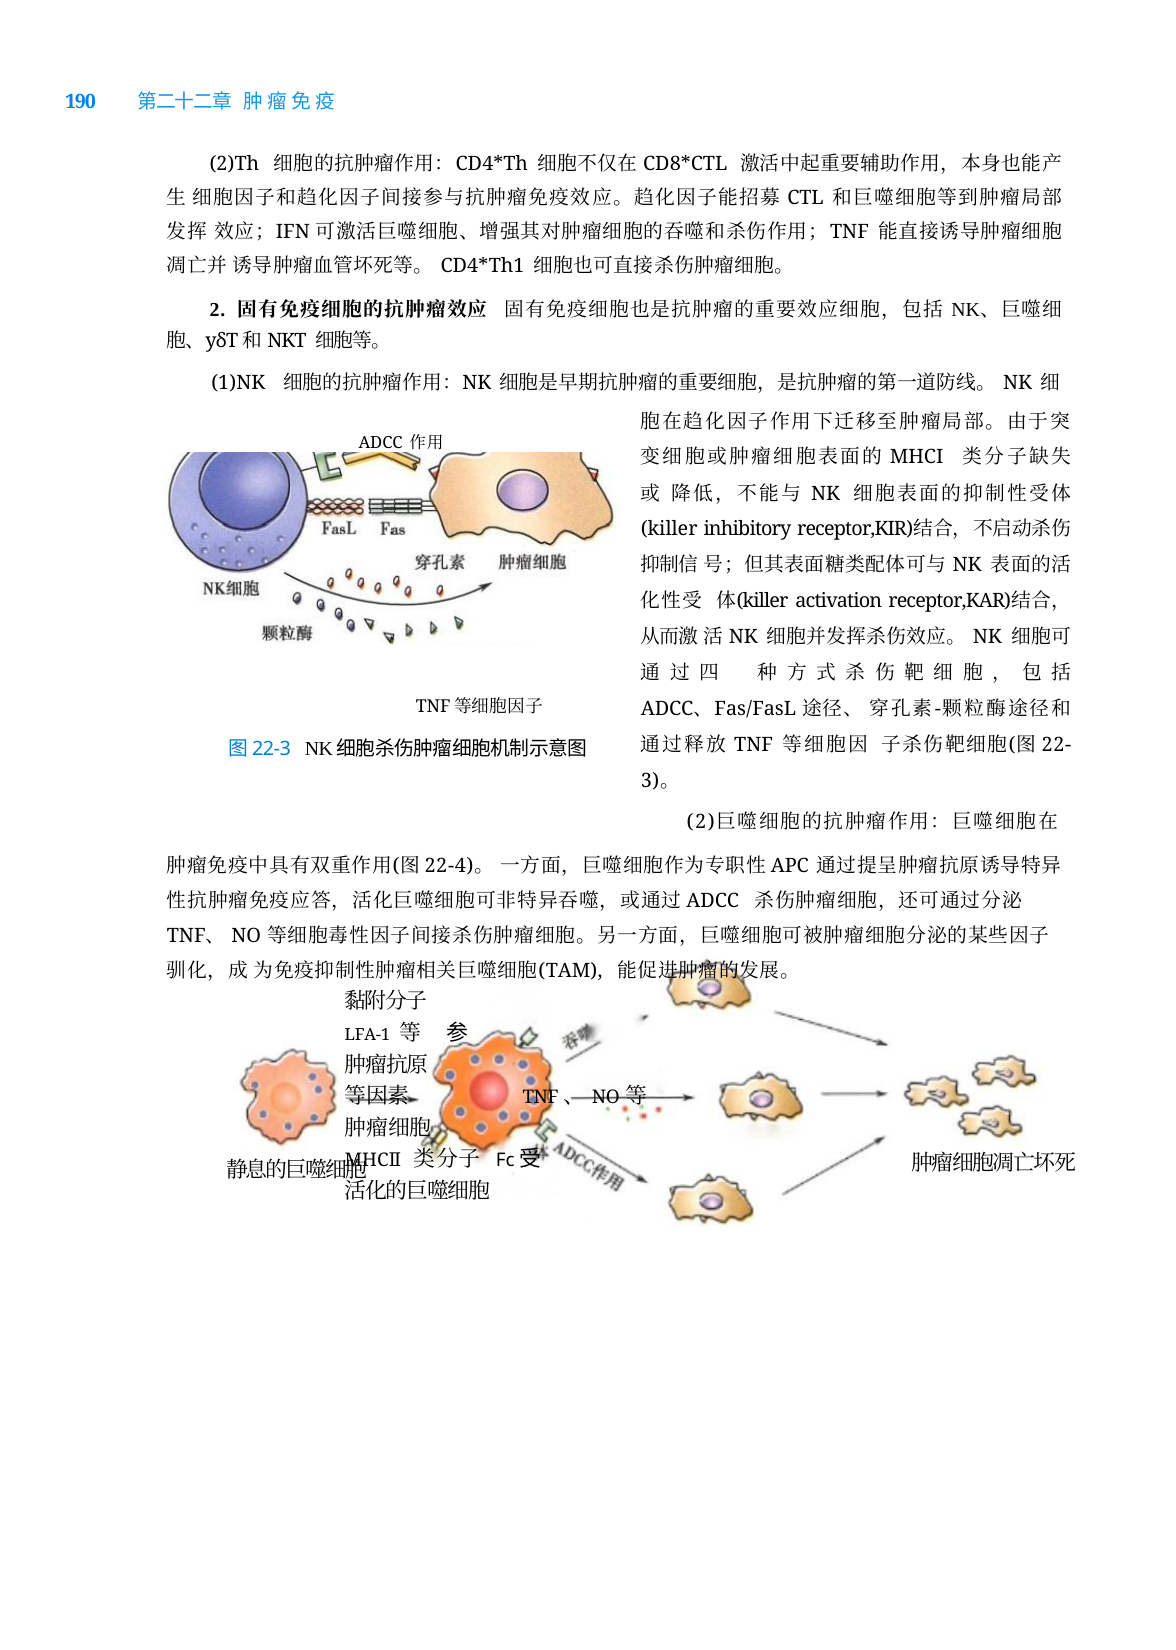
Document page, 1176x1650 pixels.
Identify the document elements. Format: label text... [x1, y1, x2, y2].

picture [162, 452, 622, 645]
text 图22-3 NK细胞杀伤肿瘤细胞机制示意图 [228, 734, 630, 761]
text 2. 固有免疫细胞的抗肿瘤效应 固有免疫细胞也是抗肿瘤的重要效应细胞，包括 NK、巨噬细 胞、yδT和 NKT 细胞等。 [167, 294, 1063, 353]
text 胞在趋化因子作用下迁移至肿瘤局部。由于突 变细胞或肿瘤细胞表面的MHCI 类分子缺失或 降低，不能与 NK 细胞表面的抑制性受体(killer inhibitory receptor,KIR)结合，不启动杀伤抑制信 号；但其表面糖类配体可与 NK 表面的活化性受 体(killer activation receptor,KAR)结合，从而激 活 NK 细胞并发挥杀伤效应。 NK 细胞可通过四 种方式杀伤靶细胞，包括ADCC、Fas/FasL 途径、 穿孔素-颗粒酶途径和通过释放 TNF 等细胞因 子杀伤靶细胞(图22-3)。 [641, 405, 1071, 793]
text (2)Th 细胞的抗肿瘤作用：CD4*Th 细胞不仅在 CD8*CTL 激活中起重要辅助作用，本身也能产生 细胞因子和趋化因子间接参与抗肿瘤免疫效应。趋化因子能招募CTL 和巨噬细胞等到肿瘤局部发挥 效应；IFN 可激活巨噬细胞、增强其对肿瘤细胞的吞噬和杀伤作用；TNF 能直接诱导肿瘤细胞凋亡并 诱导肿瘤血管坏死等。 CD4*Th1 细胞也可直接杀伤肿瘤细胞。 [167, 147, 1063, 279]
text ADCC 作用 [358, 431, 630, 452]
text 肿瘤免疫中具有双重作用(图22-4)。 一方面，巨噬细胞作为专职性APC 通过提呈肿瘤抗原诱导特异 性抗肿瘤免疫应答，活化巨噬细胞可非特异吞噬，或通过ADCC 杀伤肿瘤细胞，还可通过分泌TNF、 NO 等细胞毒性因子间接杀伤肿瘤细胞。另一方面，巨噬细胞可被肿瘤细胞分泌的某些因子驯化，成 为免疫抑制性肿瘤相关巨噬细胞(TAM), 能促进肿瘤的发展。 [167, 850, 1062, 983]
text (2)巨噬细胞的抗肿瘤作用：巨噬细胞在 [686, 811, 1071, 833]
text (1)NK 细胞的抗肿瘤作用：NK 细胞是早期抗肿瘤的重要细胞，是抗肿瘤的第一道防线。 NK 细 [65, 369, 1059, 395]
text 190 第二十二章 肿 瘤 免 疫 [65, 87, 1071, 113]
text TNF等细胞因子 [416, 693, 630, 717]
picture [225, 983, 1057, 1228]
